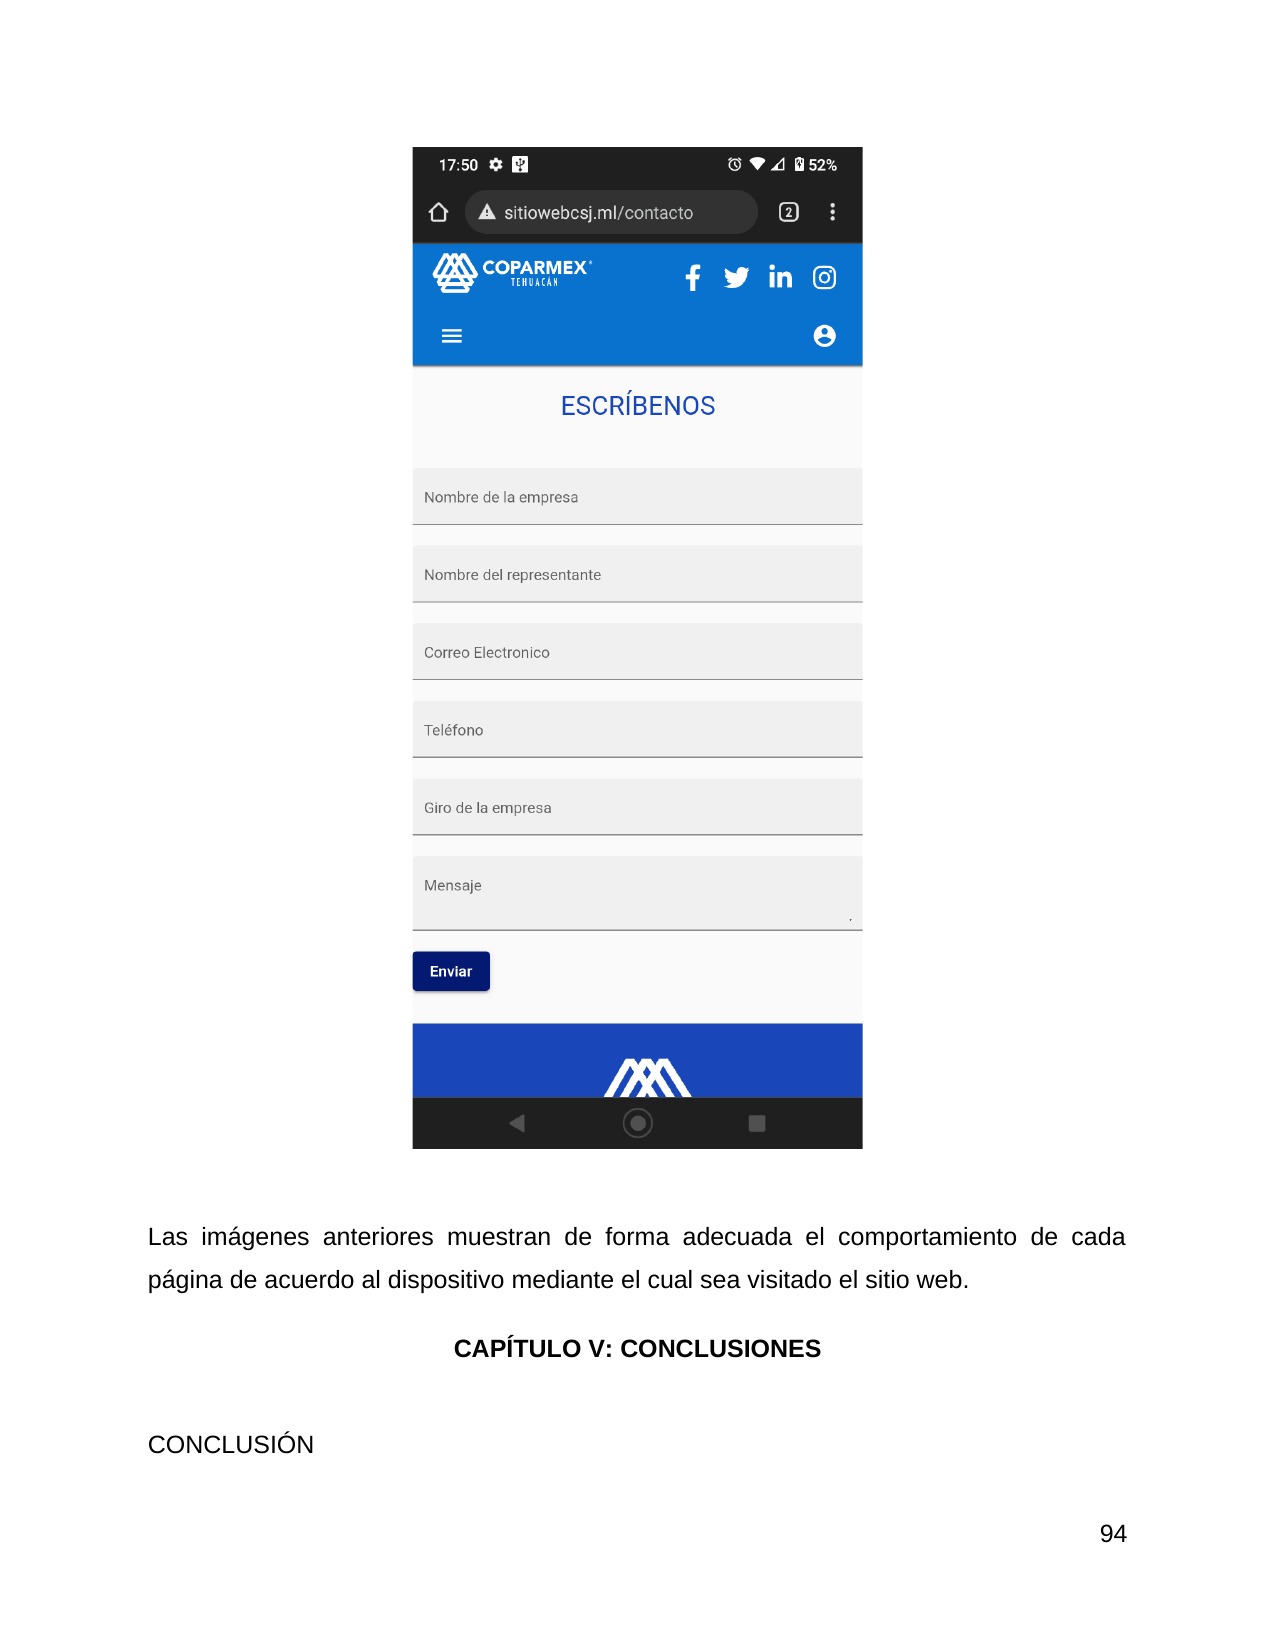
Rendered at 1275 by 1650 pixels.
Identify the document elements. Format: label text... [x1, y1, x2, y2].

subtitle CONCLUSIÓN [148, 1430, 1127, 1459]
text Las imágenes anteriores muestran de forma adecuada el comportamiento de cada página de acuerdo al dispositivo mediante el cual sea visitado el sitio web. [148, 1222, 1127, 1294]
text CAPÍTULO V: CONCLUSIONES [148, 1333, 1127, 1362]
picture [412, 147, 863, 1149]
